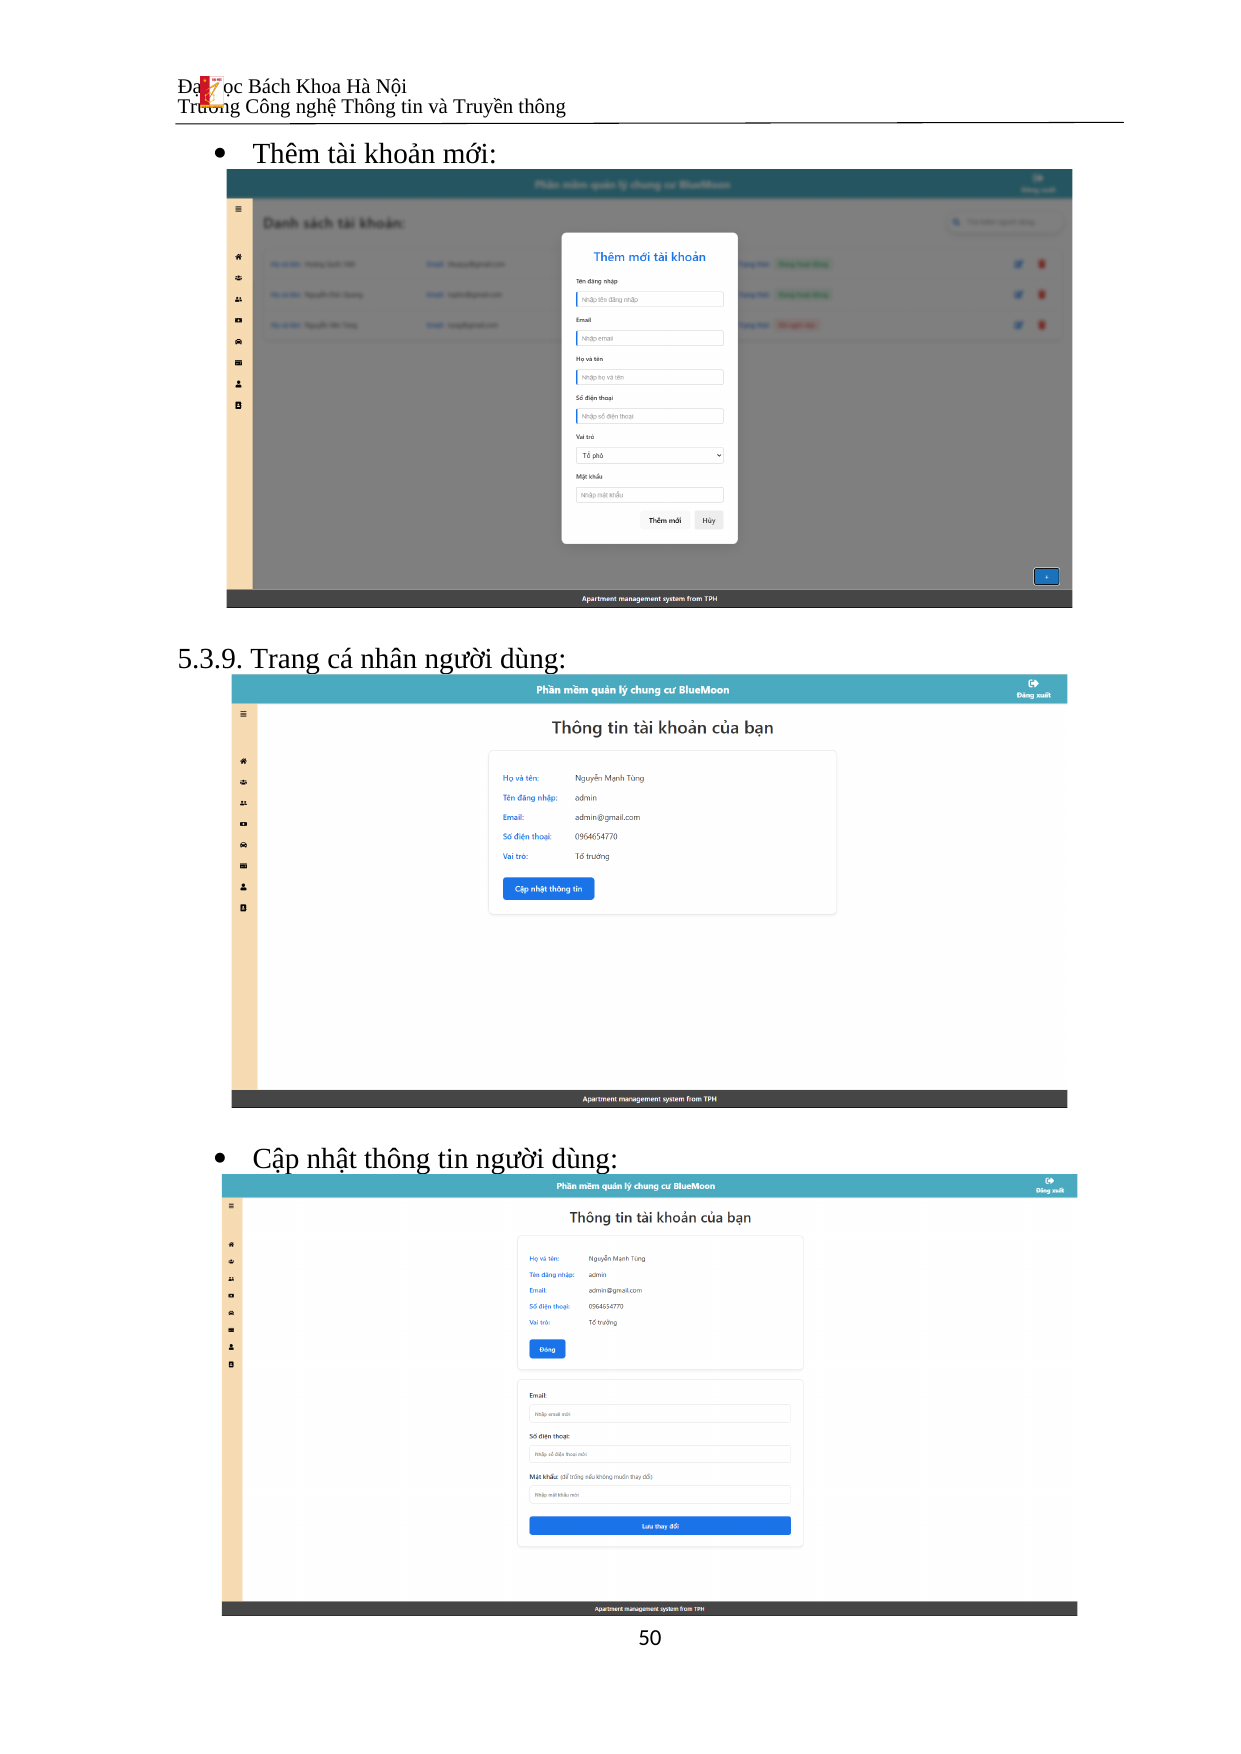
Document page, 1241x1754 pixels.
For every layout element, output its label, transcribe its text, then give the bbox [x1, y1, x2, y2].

list Cập nhật thông tin người dùng: [215, 1141, 1122, 1174]
text 5.3.9. Trang cá nhân người dùng: [177, 641, 1122, 674]
picture [221, 1174, 1078, 1616]
picture [226, 169, 1073, 608]
list Thêm tài khoản mới: [215, 136, 1122, 170]
picture [231, 674, 1068, 1108]
picture [200, 76, 224, 108]
